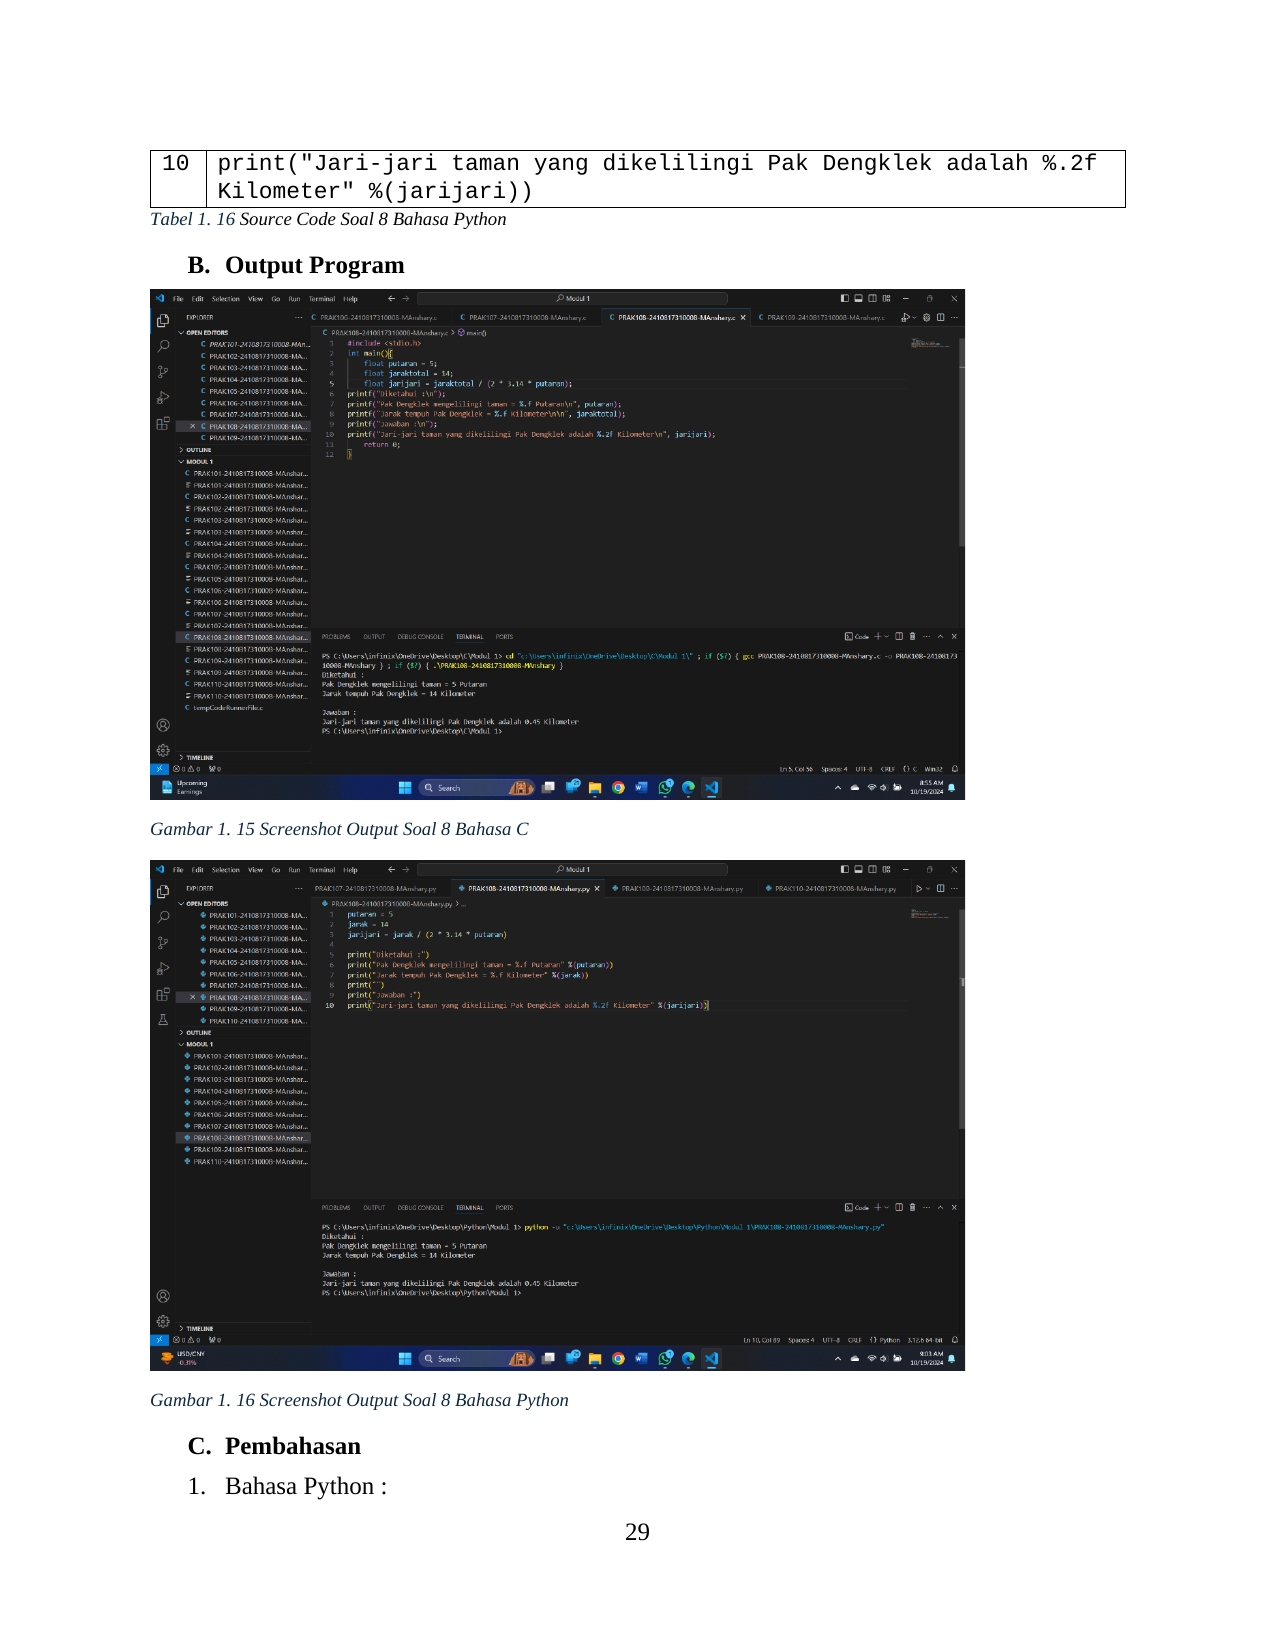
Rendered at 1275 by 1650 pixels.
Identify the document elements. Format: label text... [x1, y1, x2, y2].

subtitle Pembahasan [187, 1431, 1125, 1460]
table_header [151, 151, 206, 207]
text Gambar 1. 15 Screenshot Output Soal 8 Bahasa C [150, 818, 1125, 840]
picture [150, 289, 966, 800]
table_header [207, 151, 1125, 207]
list Bahasa Python : [187, 1471, 1125, 1499]
text Tabel 1. 16 Source Code Soal 8 Bahasa Python [150, 208, 1125, 229]
subtitle Output Program [187, 250, 1125, 279]
text Gambar 1. 16 Screenshot Output Soal 8 Bahasa Python [150, 1389, 1125, 1411]
picture [150, 860, 966, 1371]
